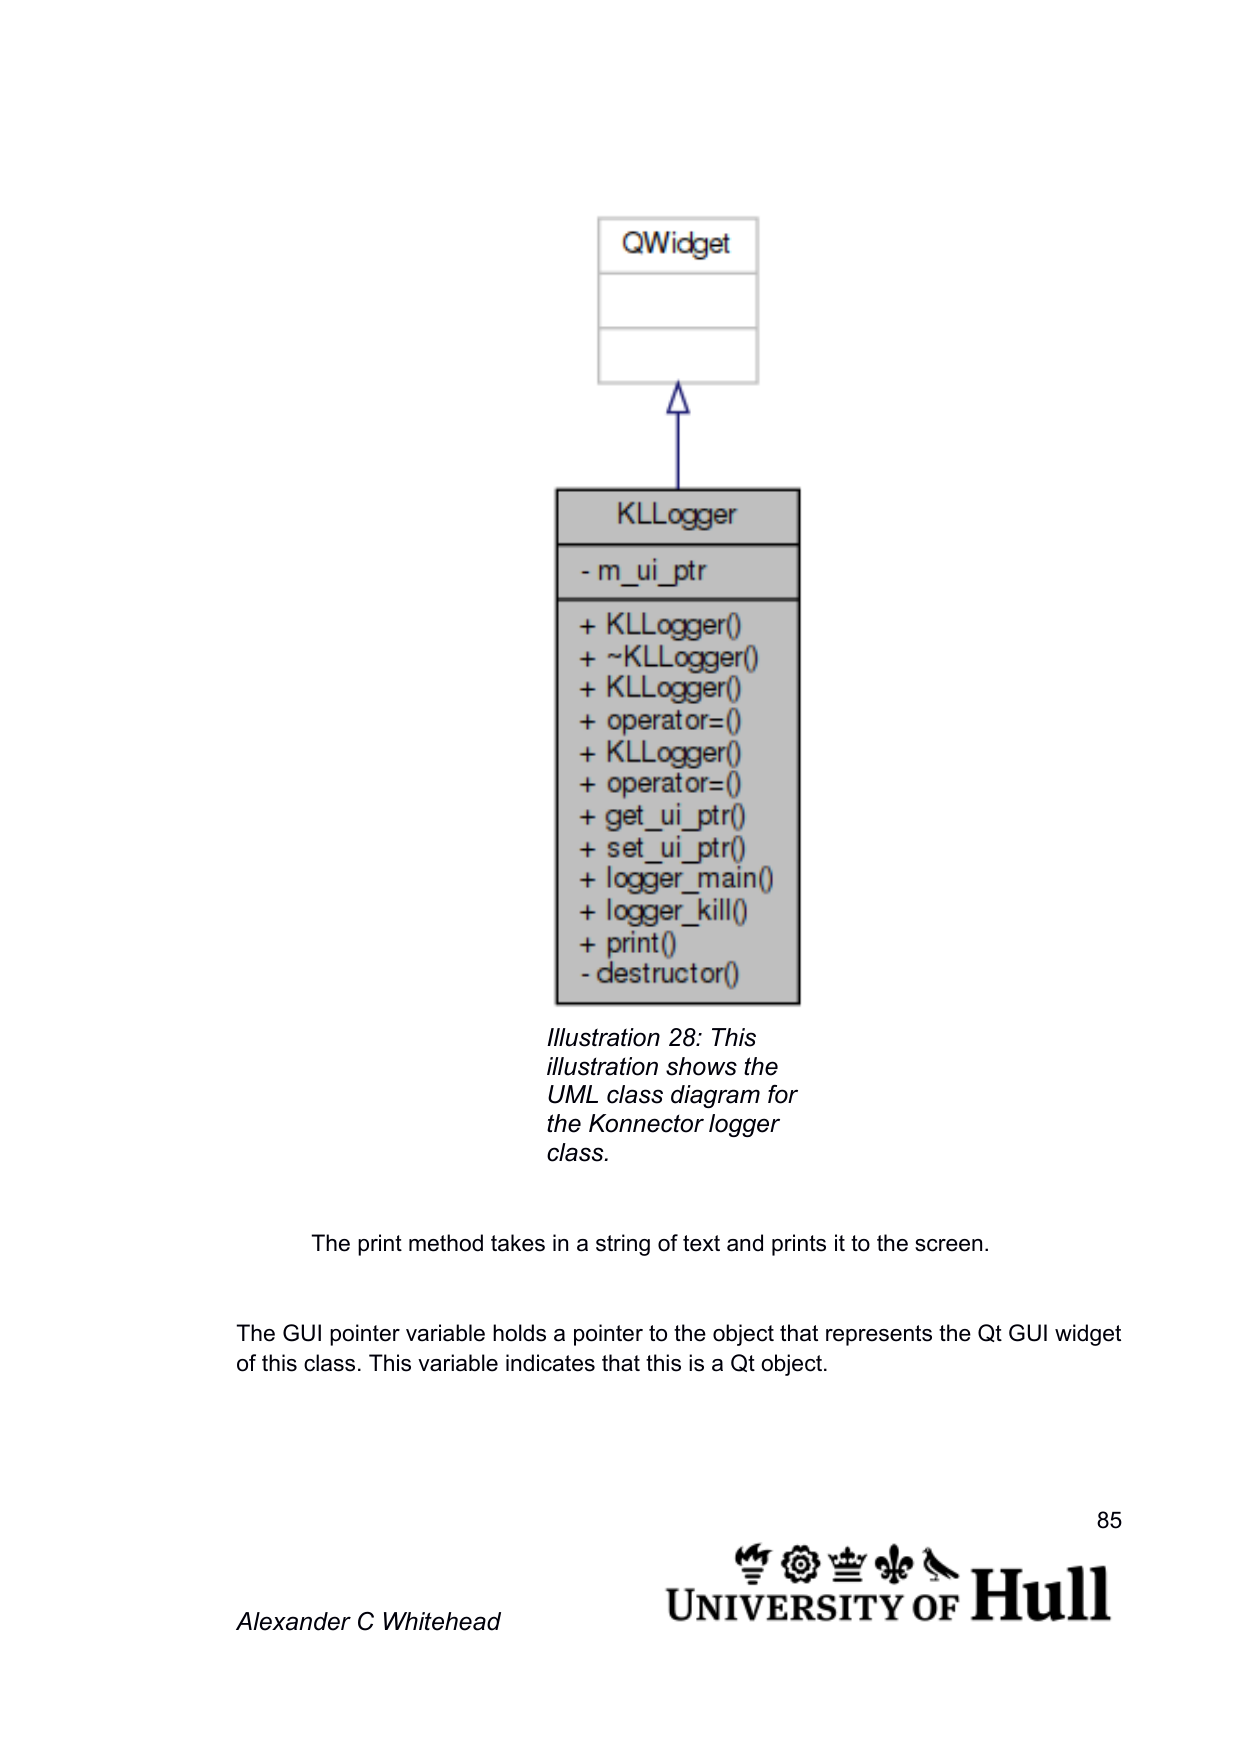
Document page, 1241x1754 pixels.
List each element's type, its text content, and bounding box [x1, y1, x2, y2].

picture [659, 1533, 1119, 1631]
text The GUI pointer variable holds a pointer to the object that represents the Qt GUI widget of this class. This variable indicates that this is a Qt object. [236, 1320, 1122, 1376]
text The print method takes in a string of text and prints it to the screen. [236, 1230, 1122, 1256]
picture [546, 206, 812, 1018]
